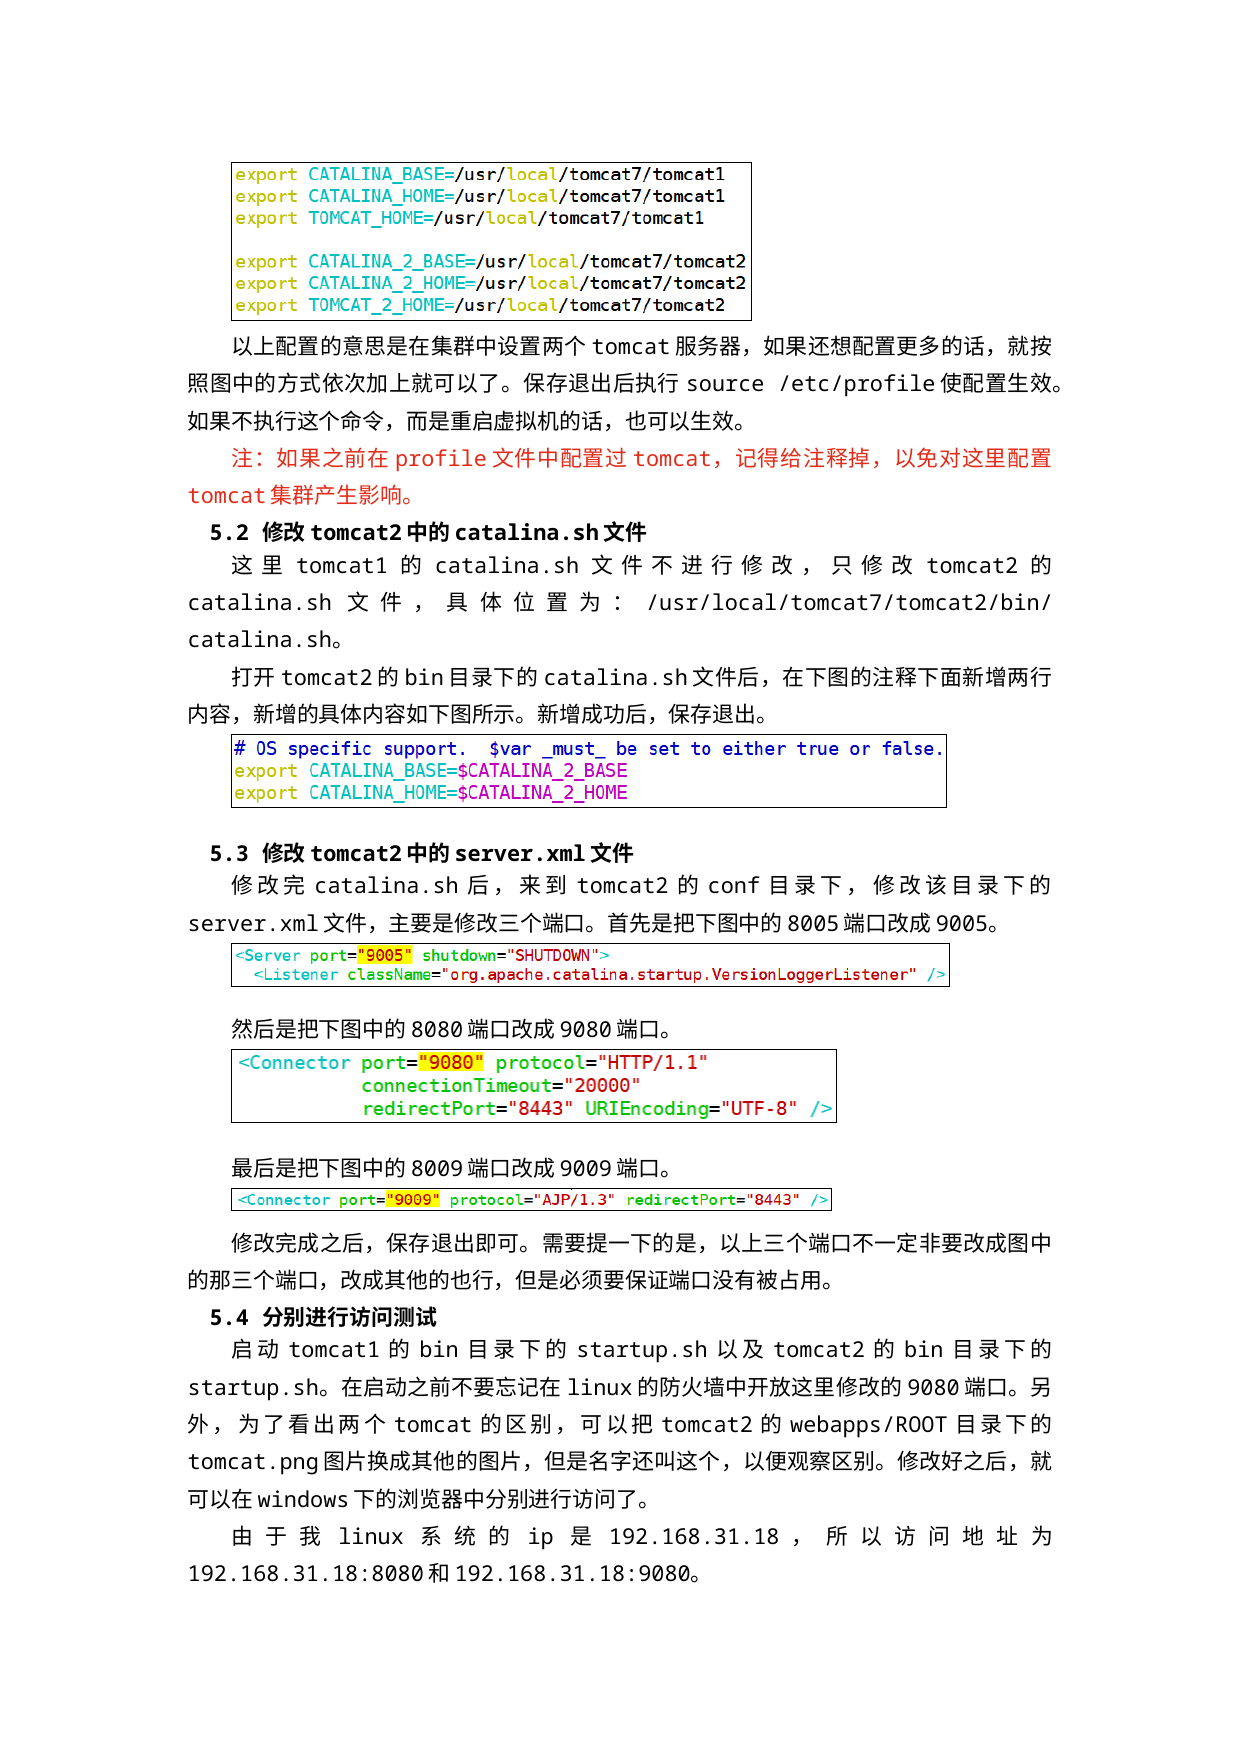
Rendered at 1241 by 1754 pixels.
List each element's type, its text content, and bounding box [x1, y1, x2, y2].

text 打开tomcat2的bin目录下的catalina.sh文件后，在下图的注释下面新增两行内容，新增的具体内容如下图所示。新增成功后，保存退出。 [187, 659, 1053, 729]
text 这里tomcat1的catalina.sh文件不进行修改，只修改tomcat2的catalina.sh文件，具体位置为：/usr/local/tomcat7/tomcat2/bin/catalina.sh。 [187, 548, 1053, 655]
picture [232, 1050, 836, 1122]
subtitle 5.3 修改tomcat2中的server.xml文件 [209, 836, 1031, 868]
text 以上配置的意思是在集群中设置两个tomcat服务器，如果还想配置更多的话，就按照图中的方式依次加上就可以了。保存退出后执行source /etc/profile使配置生效。如果不执行这个命令，而是重启虚拟机的话，也可以生效。 [187, 329, 1053, 436]
text 启动tomcat1的bin目录下的startup.sh以及tomcat2的bin目录下的startup.sh。在启动之前不要忘记在linux的防火墙中开放这里修改的9080端口。另外，为了看出两个tomcat的区别，可以把tomcat2的webapps/ROOT目录下的tomcat.png图片换成其他的图片，但是名字还叫这个，以便观察区别。修改好之后，就可以在windows下的浏览器中分别进行访问了。 [187, 1332, 1053, 1514]
text 由于我linux系统的ip是192.168.31.18，所以访问地址为192.168.31.18:8080和192.168.31.18:9080。 [187, 1518, 1053, 1588]
picture [232, 944, 949, 986]
picture [232, 163, 751, 320]
picture [232, 735, 946, 807]
text 然后是把下图中的8080端口改成9080端口。 [187, 1012, 1053, 1044]
text 修改完catalina.sh后，来到tomcat2的conf目录下，修改该目录下的server.xml文件，主要是修改三个端口。首先是把下图中的8005端口改成9005。 [187, 868, 1053, 938]
text 注：如果之前在profile文件中配置过tomcat，记得给注释掉，以免对这里配置tomcat集群产生影响。 [187, 441, 1053, 510]
text 最后是把下图中的8009端口改成9009端口。 [187, 1151, 1053, 1184]
subtitle 5.2 修改tomcat2中的catalina.sh文件 [209, 515, 1031, 548]
picture [232, 1189, 831, 1210]
subtitle 5.4 分别进行访问测试 [209, 1300, 1031, 1332]
text 修改完成之后，保存退出即可。需要提一下的是，以上三个端口不一定非要改成图中的那三个端口，改成其他的也行，但是必须要保证端口没有被占用。 [187, 1225, 1053, 1295]
